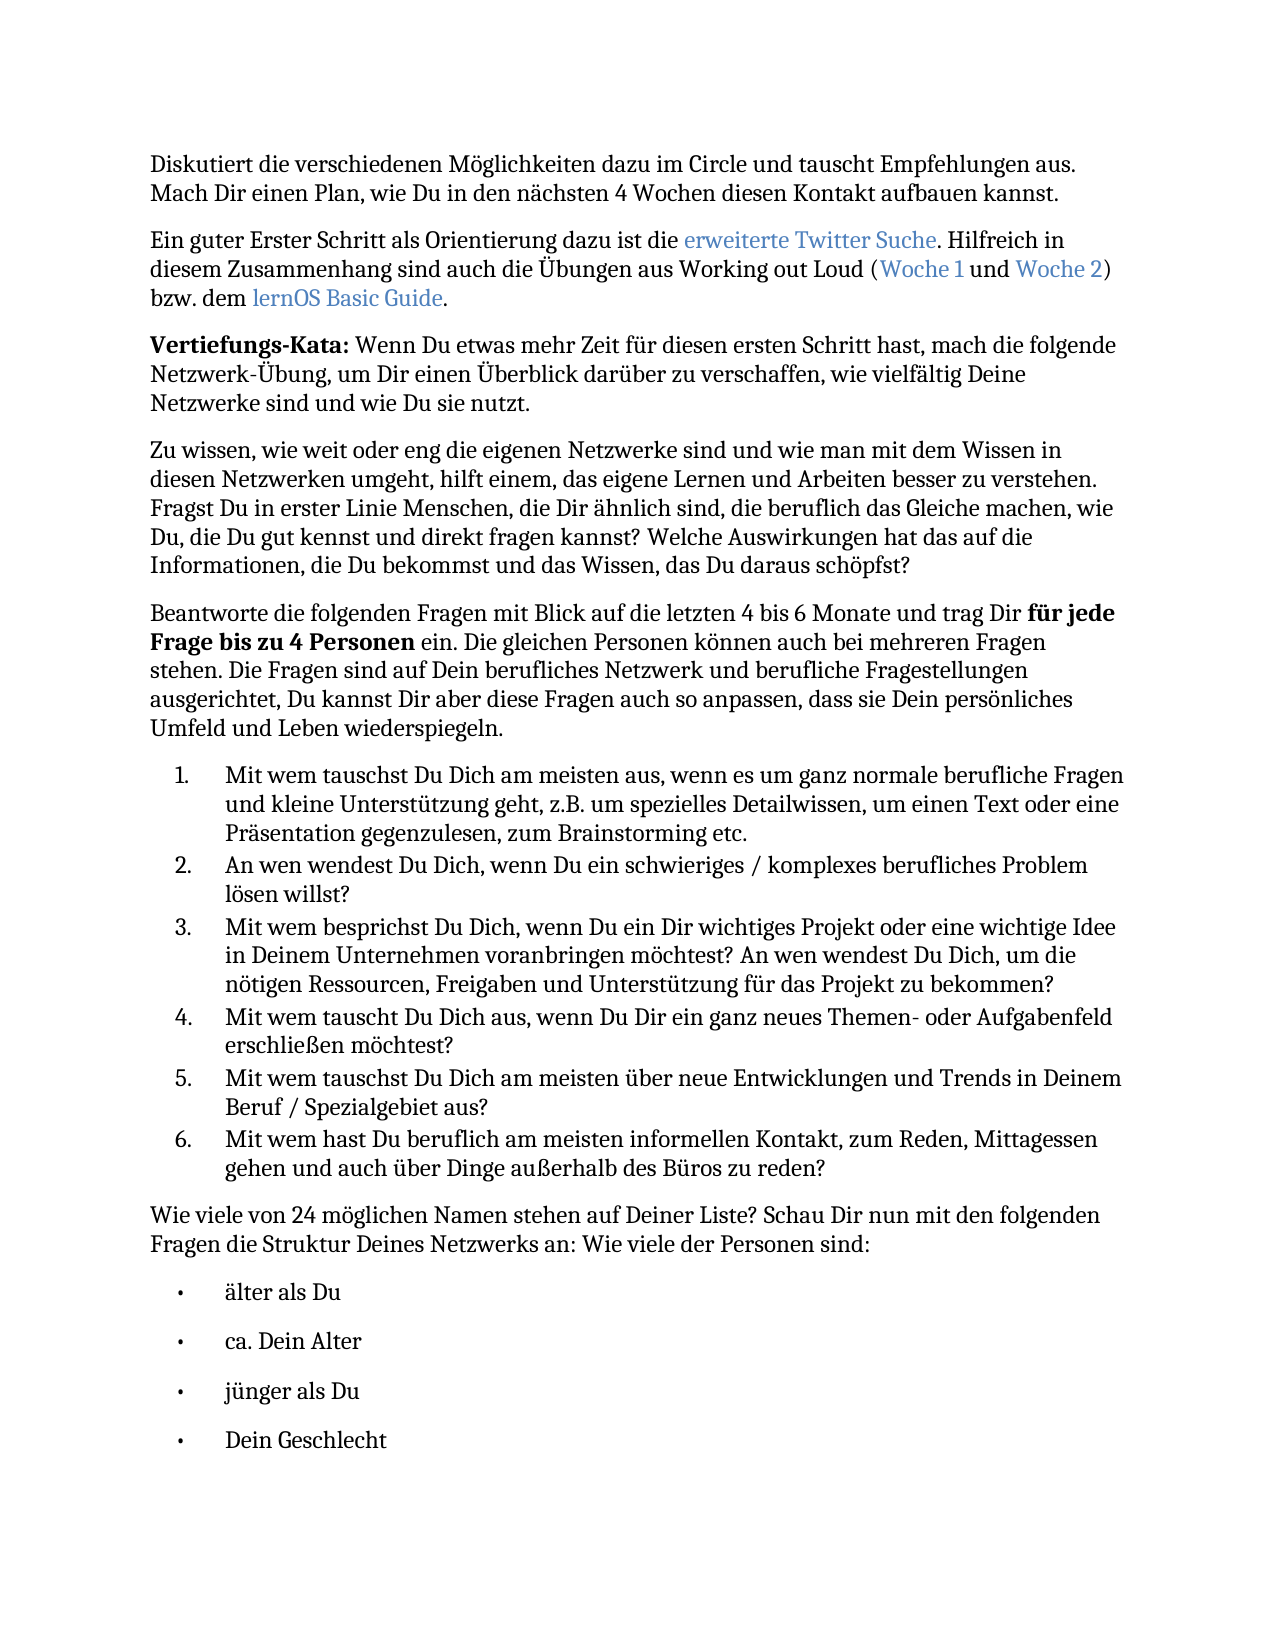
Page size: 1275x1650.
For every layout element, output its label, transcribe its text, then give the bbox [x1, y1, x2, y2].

list jünger als Du [175, 1377, 1125, 1405]
list An wen wendest Du Dich, wenn Du ein schwieriges / komplexes berufliches Problem lösen willst? [175, 851, 1125, 909]
list Mit wem tauschst Du Dich am meisten aus, wenn es um ganz normale berufliche Fragen und kleine Unterstützung geht, z.B. um spezielles Detailwissen, um einen Text oder eine Präsentation gegenzulesen, zum Brainstorming etc. [175, 761, 1125, 847]
list ca. Dein Alter [175, 1327, 1125, 1356]
list älter als Du [175, 1277, 1125, 1306]
text Wie viele von 24 möglichen Namen stehen auf Deiner Liste? Schau Dir nun mit den folgenden Fragen die Struktur Deines Netzwerks an: Wie viele der Personen sind: [150, 1201, 1125, 1259]
text Ein guter Erster Schritt als Orientierung dazu ist die erweiterte Twitter Suche. Hilfreich in diesem Zusammenhang sind auch die Übungen aus Working out Loud (Woche 1 und Woche 2) bzw. dem lernOS Basic Guide. [150, 226, 1125, 312]
text Beantworte die folgenden Fragen mit Blick auf die letzten 4 bis 6 Monate und trag Dir für jede Frage bis zu 4 Personen ein. Die gleichen Personen können auch bei mehreren Fragen stehen. Die Fragen sind auf Dein berufliches Netzwerk und berufliche Fragestellungen ausgerichtet, Du kannst Dir aber diese Fragen auch so anpassen, dass sie Dein persönliches Umfeld und Leben wiederspiegeln. [150, 599, 1125, 742]
text Vertiefungs-Kata: Wenn Du etwas mehr Zeit für diesen ersten Schritt hast, mach die folgende Netzwerk-Übung, um Dir einen Überblick darüber zu verschaffen, wie vielfältig Deine Netzwerke sind und wie Du sie nutzt. [150, 331, 1125, 417]
list Mit wem besprichst Du Dich, wenn Du ein Dir wichtiges Projekt oder eine wichtige Idee in Deinem Unternehmen voranbringen möchtest? An wen wendest Du Dich, um die nötigen Ressourcen, Freigaben und Unterstützung für das Projekt zu bekommen? [175, 912, 1125, 999]
list Mit wem tauschst Du Dich am meisten über neue Entwicklungen und Trends in Deinem Beruf / Spezialgebiet aus? [175, 1064, 1125, 1121]
text Zu wissen, wie weit oder eng die eigenen Netzwerke sind und wie man mit dem Wissen in diesen Netzwerken umgeht, hilft einem, das eigene Lernen und Arbeiten besser zu verstehen. Fragst Du in erster Linie Menschen, die Dir ähnlich sind, die beruflich das Gleiche machen, wie Du, die Du gut kennst und direkt fragen kannst? Welche Auswirkungen hat das auf die Informationen, die Du bekommst und das Wissen, das Du daraus schöpfst? [150, 436, 1125, 580]
list Mit wem hast Du beruflich am meisten informellen Kontakt, zum Reden, Mittagessen gehen und auch über Dinge außerhalb des Büros zu reden? [175, 1125, 1125, 1182]
text Diskutiert die verschiedenen Möglichkeiten dazu im Circle und tauscht Empfehlungen aus. Mach Dir einen Plan, wie Du in den nächsten 4 Wochen diesen Kontakt aufbauen kannst. [150, 150, 1125, 207]
list Mit wem tauscht Du Dich aus, wenn Du Dir ein ganz neues Themen- oder Aufgabenfeld erschließen möchtest? [175, 1002, 1125, 1060]
list Dein Geschlecht [175, 1426, 1125, 1455]
